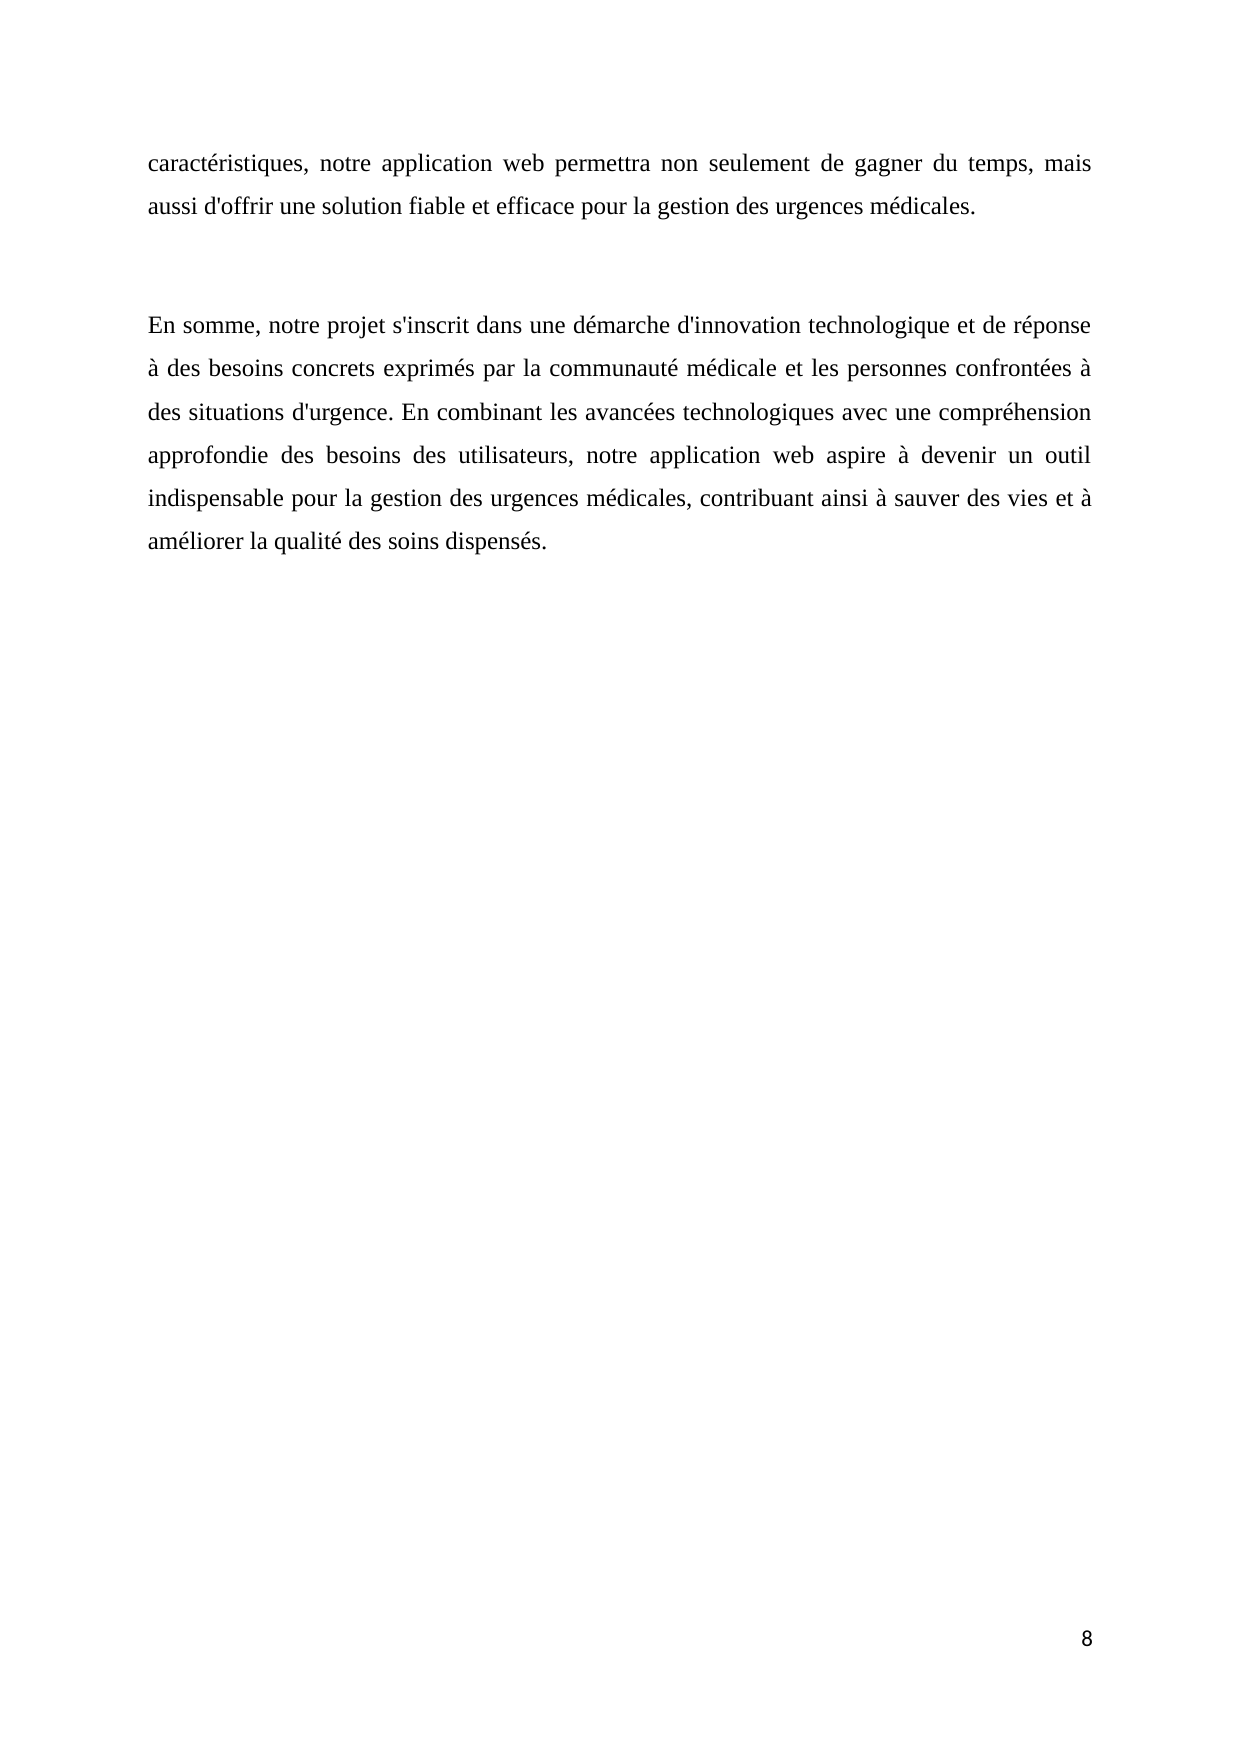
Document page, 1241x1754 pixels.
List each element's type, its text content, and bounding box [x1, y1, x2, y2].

text En somme, notre projet s'inscrit dans une démarche d'innovation technologique et de réponse à des besoins concrets exprimés par la communauté médicale et les personnes confrontées à des situations d'urgence. En combinant les avancées technologiques avec une compréhension approfondie des besoins des utilisateurs, notre application web aspire à devenir un outil indispensable pour la gestion des urgences médicales, contribuant ainsi à sauver des vies et à améliorer la qualité des soins dispensés. [148, 310, 1093, 555]
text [148, 148, 1093, 219]
